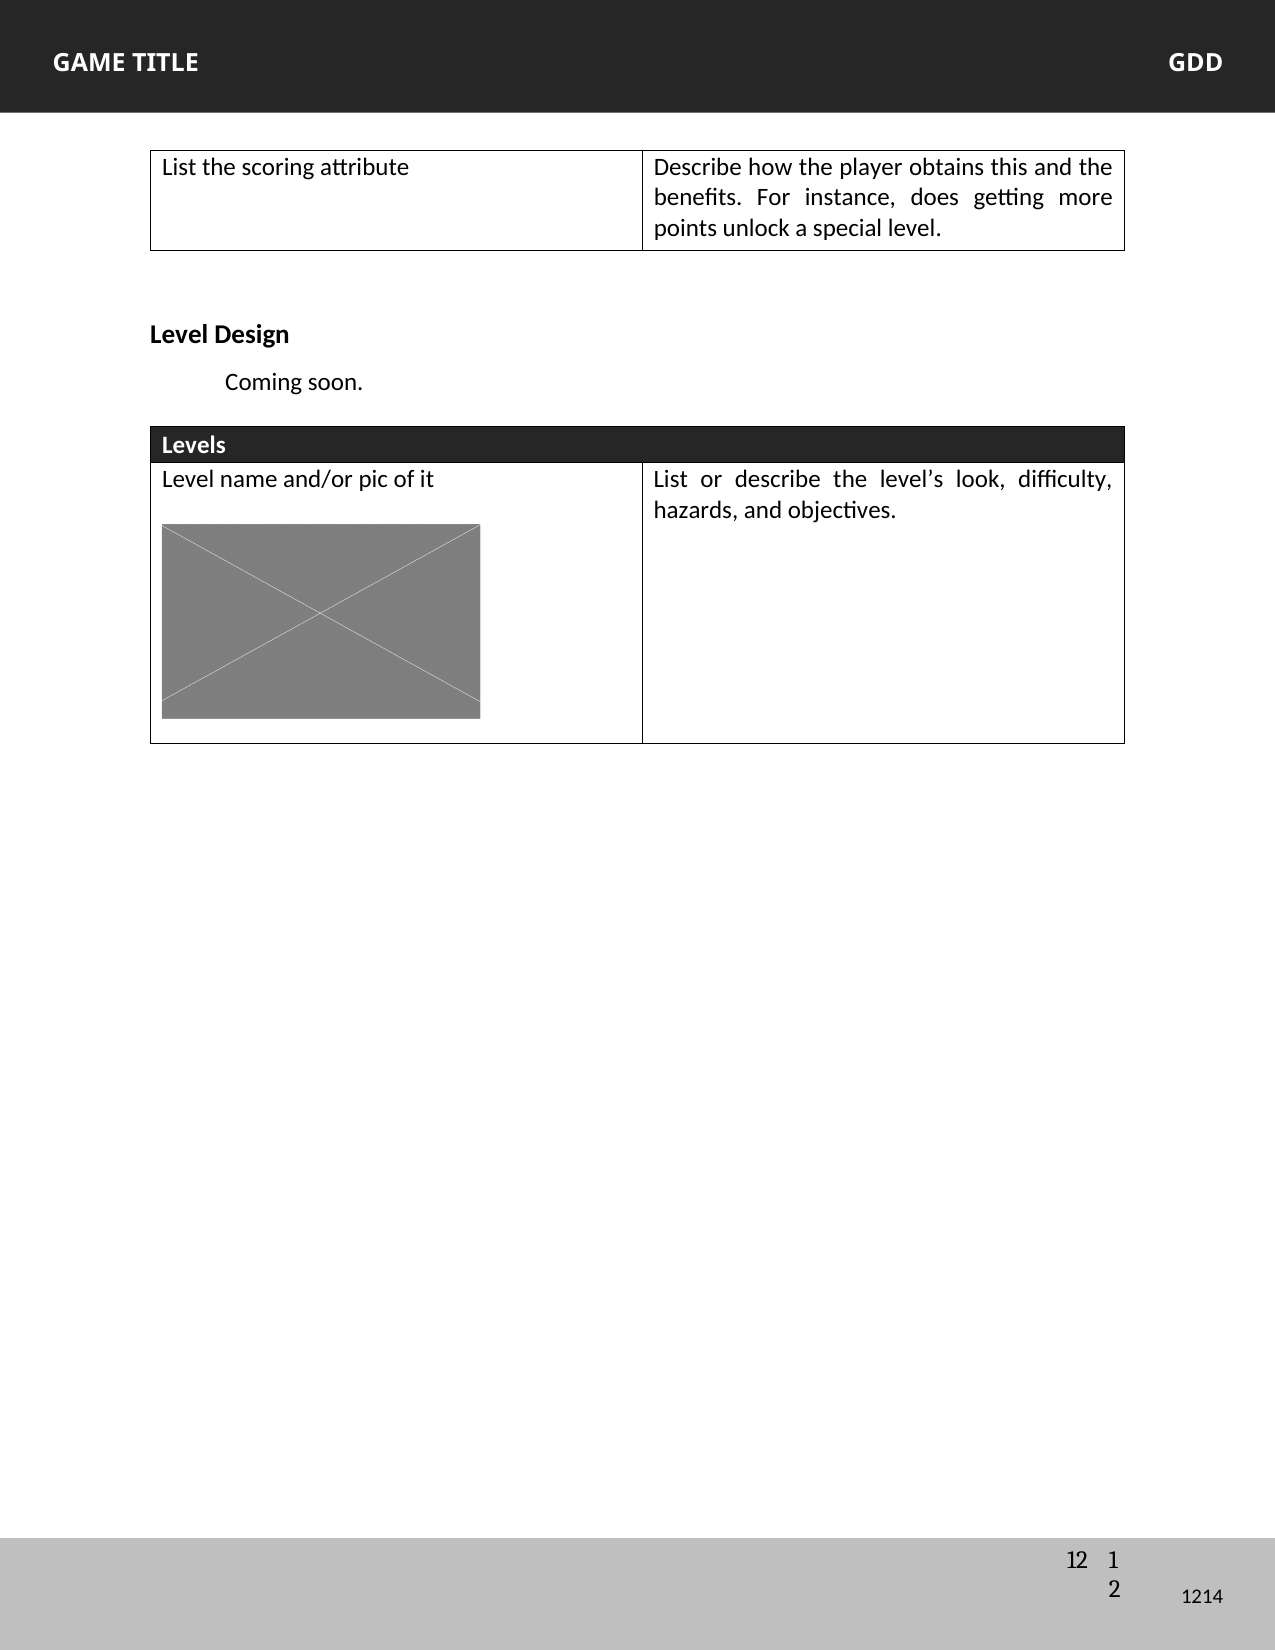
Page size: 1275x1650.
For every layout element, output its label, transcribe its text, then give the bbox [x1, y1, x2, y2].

table_header [642, 427, 1124, 462]
text Coming soon. [225, 367, 1125, 397]
picture [161, 524, 481, 719]
table_header Levels [151, 427, 642, 462]
subtitle Level Design [150, 317, 1125, 350]
table_cell List the scoring attribute [151, 151, 642, 250]
table_cell List or describe the level’s look, difficulty, hazards, and objectives. [643, 463, 1124, 742]
table_cell Describe how the player obtains this and the benefits. For instance, does getting more points unlock a special level. [643, 151, 1124, 250]
table_cell Level name and/or pic of it [151, 463, 642, 742]
